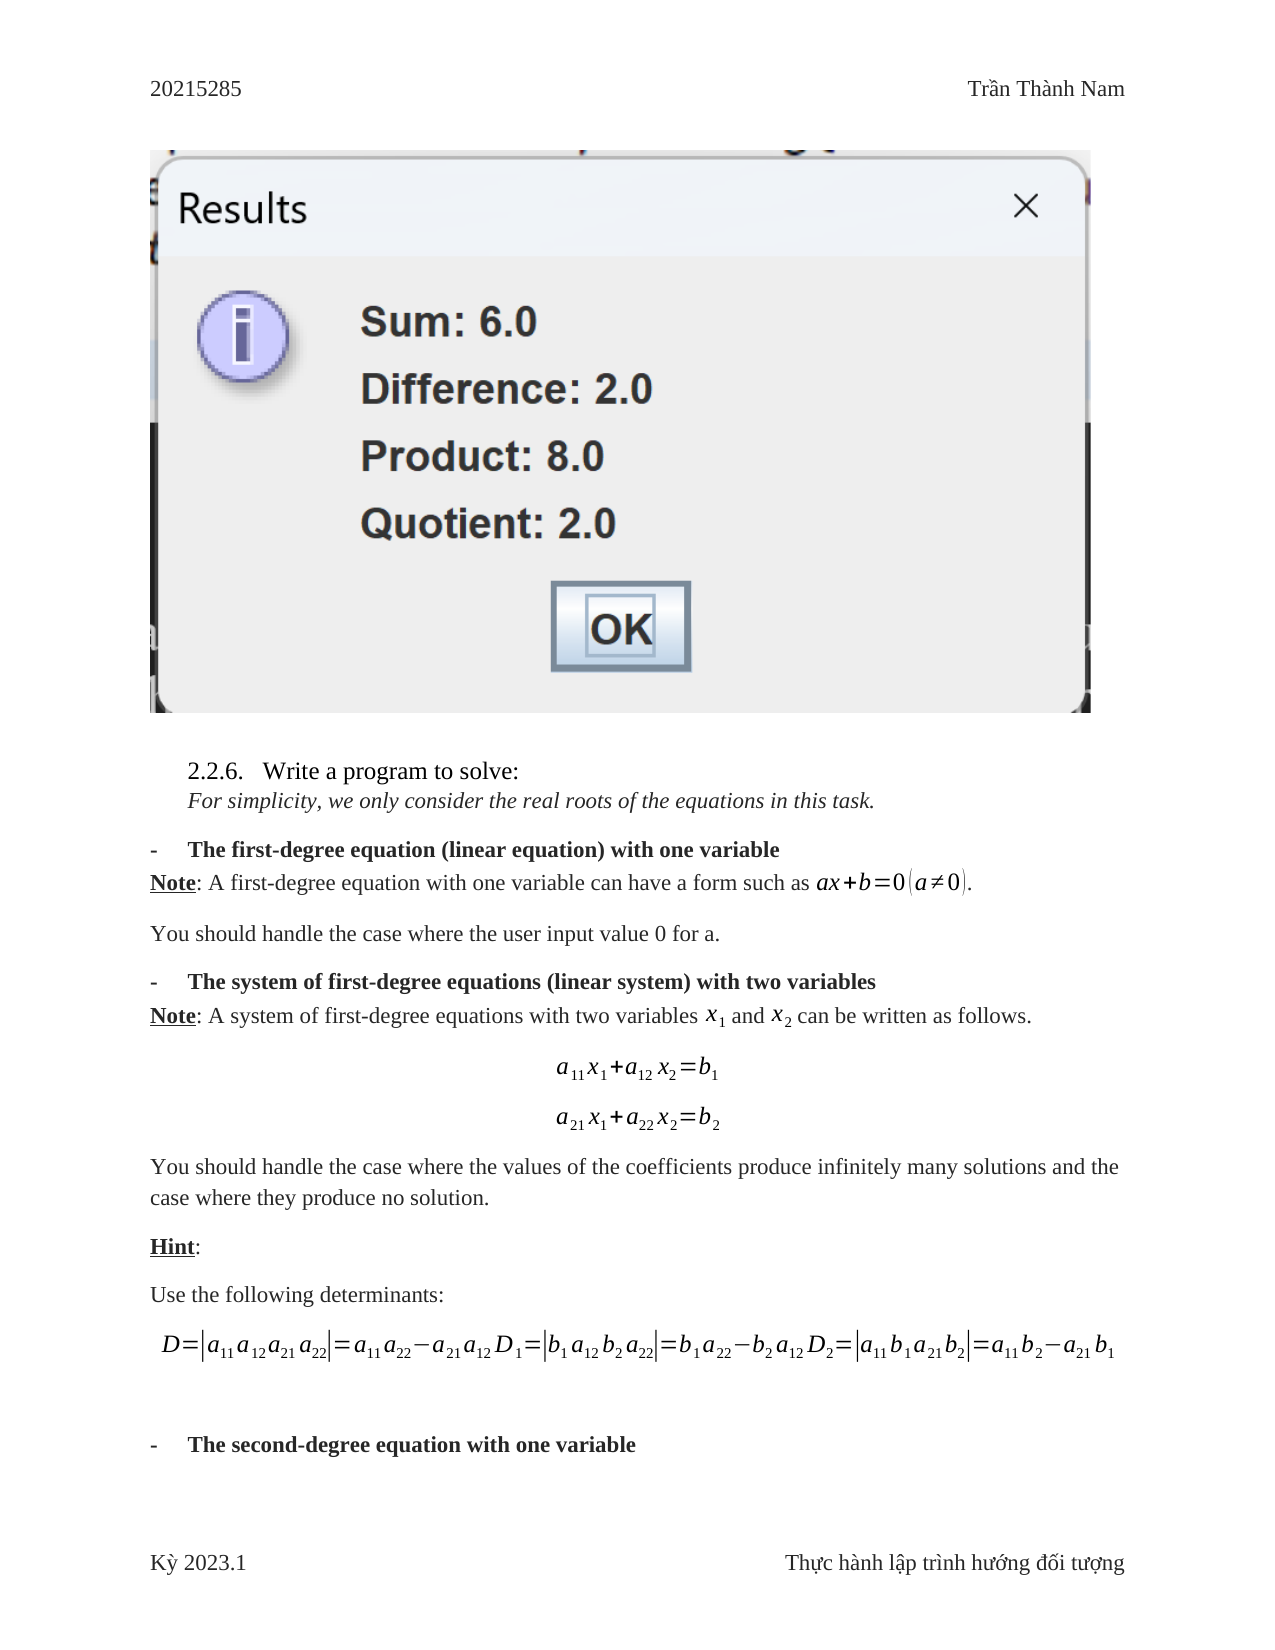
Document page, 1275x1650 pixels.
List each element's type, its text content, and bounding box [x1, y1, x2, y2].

picture [150, 150, 1091, 713]
text Hint: [150, 1233, 1125, 1259]
text Note: A first-degree equation with one variable can have a form such as . [150, 867, 1125, 898]
text For simplicity, we only consider the real roots of the equations in this task. [150, 787, 1125, 814]
list The system of first-degree equations (linear system) with two variables [150, 968, 1125, 994]
subtitle Write a program to solve: [187, 756, 1125, 785]
text Note: A system of first-degree equations with two variables and can be written as follows. [150, 999, 1125, 1031]
text You should handle the case where the user input value 0 for a. [150, 920, 1125, 946]
list The second-degree equation with one variable [150, 1431, 1125, 1457]
list The first-degree equation (linear equation) with one variable [150, 836, 1125, 862]
text You should handle the case where the values of the coefficients produce infinitely many solutions and the case where they produce no solution. [150, 1153, 1125, 1211]
text Use the following determinants: [150, 1281, 1125, 1307]
